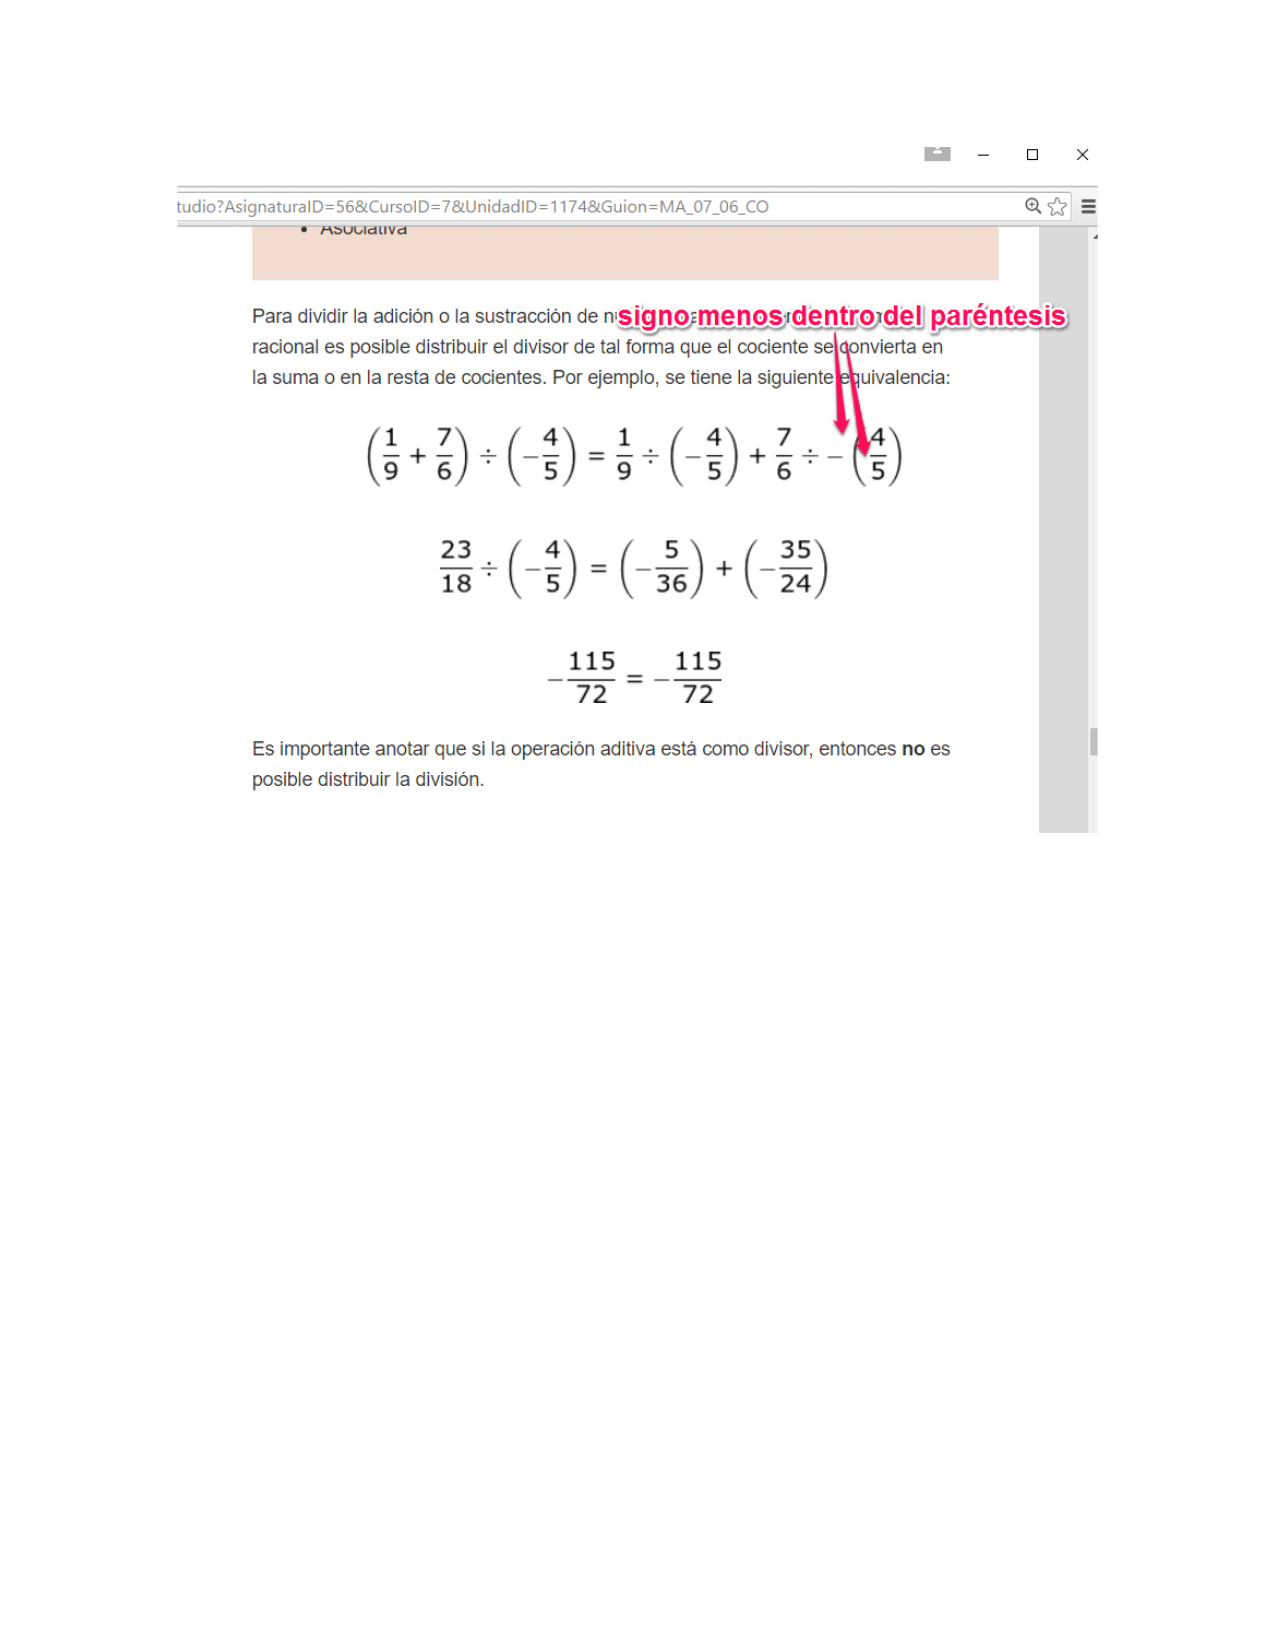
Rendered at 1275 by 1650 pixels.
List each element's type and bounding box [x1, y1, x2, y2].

picture [177, 147, 1098, 833]
